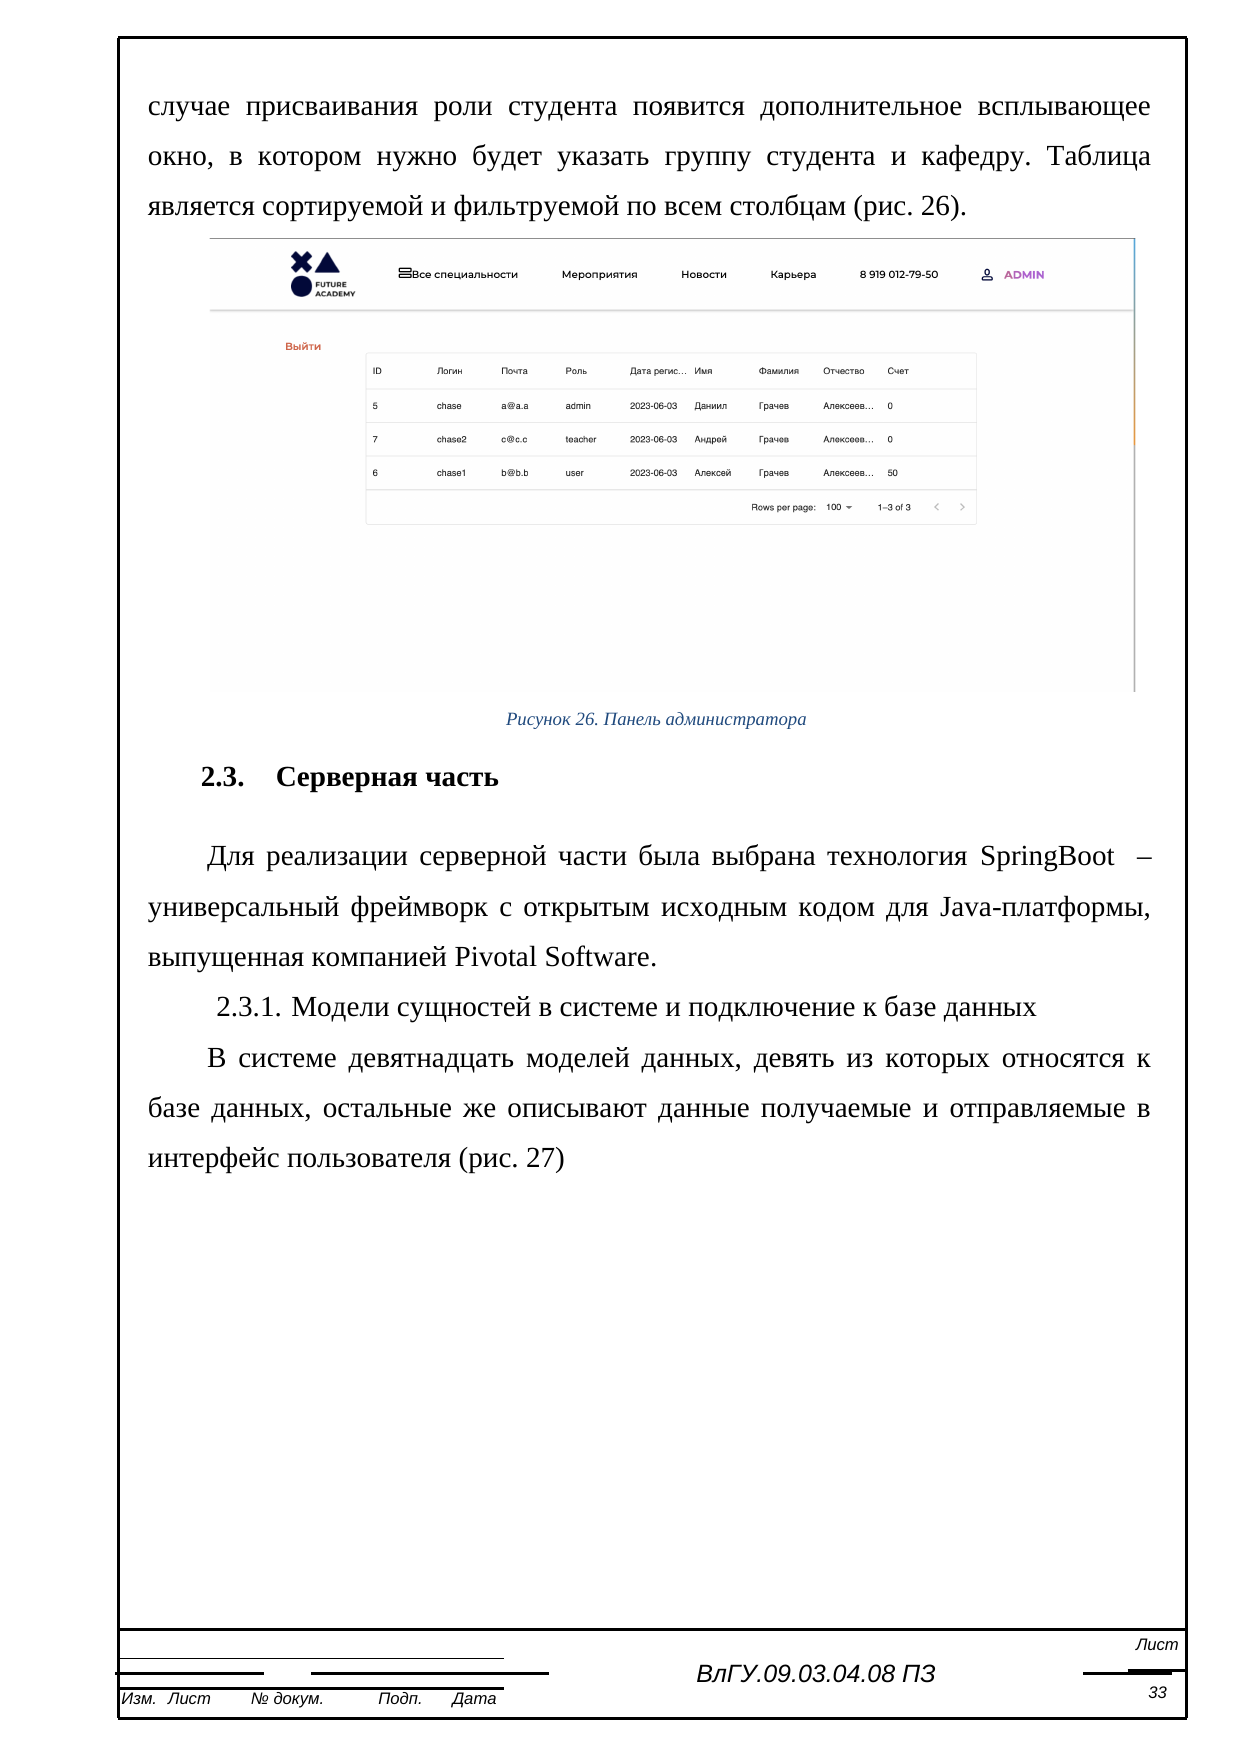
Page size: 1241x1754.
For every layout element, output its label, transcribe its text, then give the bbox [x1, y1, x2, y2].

text Рисунок 26. Панель администратора [118, 708, 1194, 730]
list Для реализации серверной части была выбрана технология SpringBoot – универсальный фреймворк с открытым исходным кодом для Java-платформы, выпущенная компанией Pivotal Software. [148, 838, 1152, 973]
list Серверная часть [201, 759, 1152, 792]
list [148, 88, 1152, 222]
picture [209, 238, 1136, 692]
list В системе девятнадцать моделей данных, девять из которых относятся к базе данных, остальные же описывают данные получаемые и отправляемые в интерфейс пользователя (рис. 27) [148, 1040, 1152, 1174]
list Модели сущностей в системе и подключение к базе данных [216, 989, 1152, 1023]
